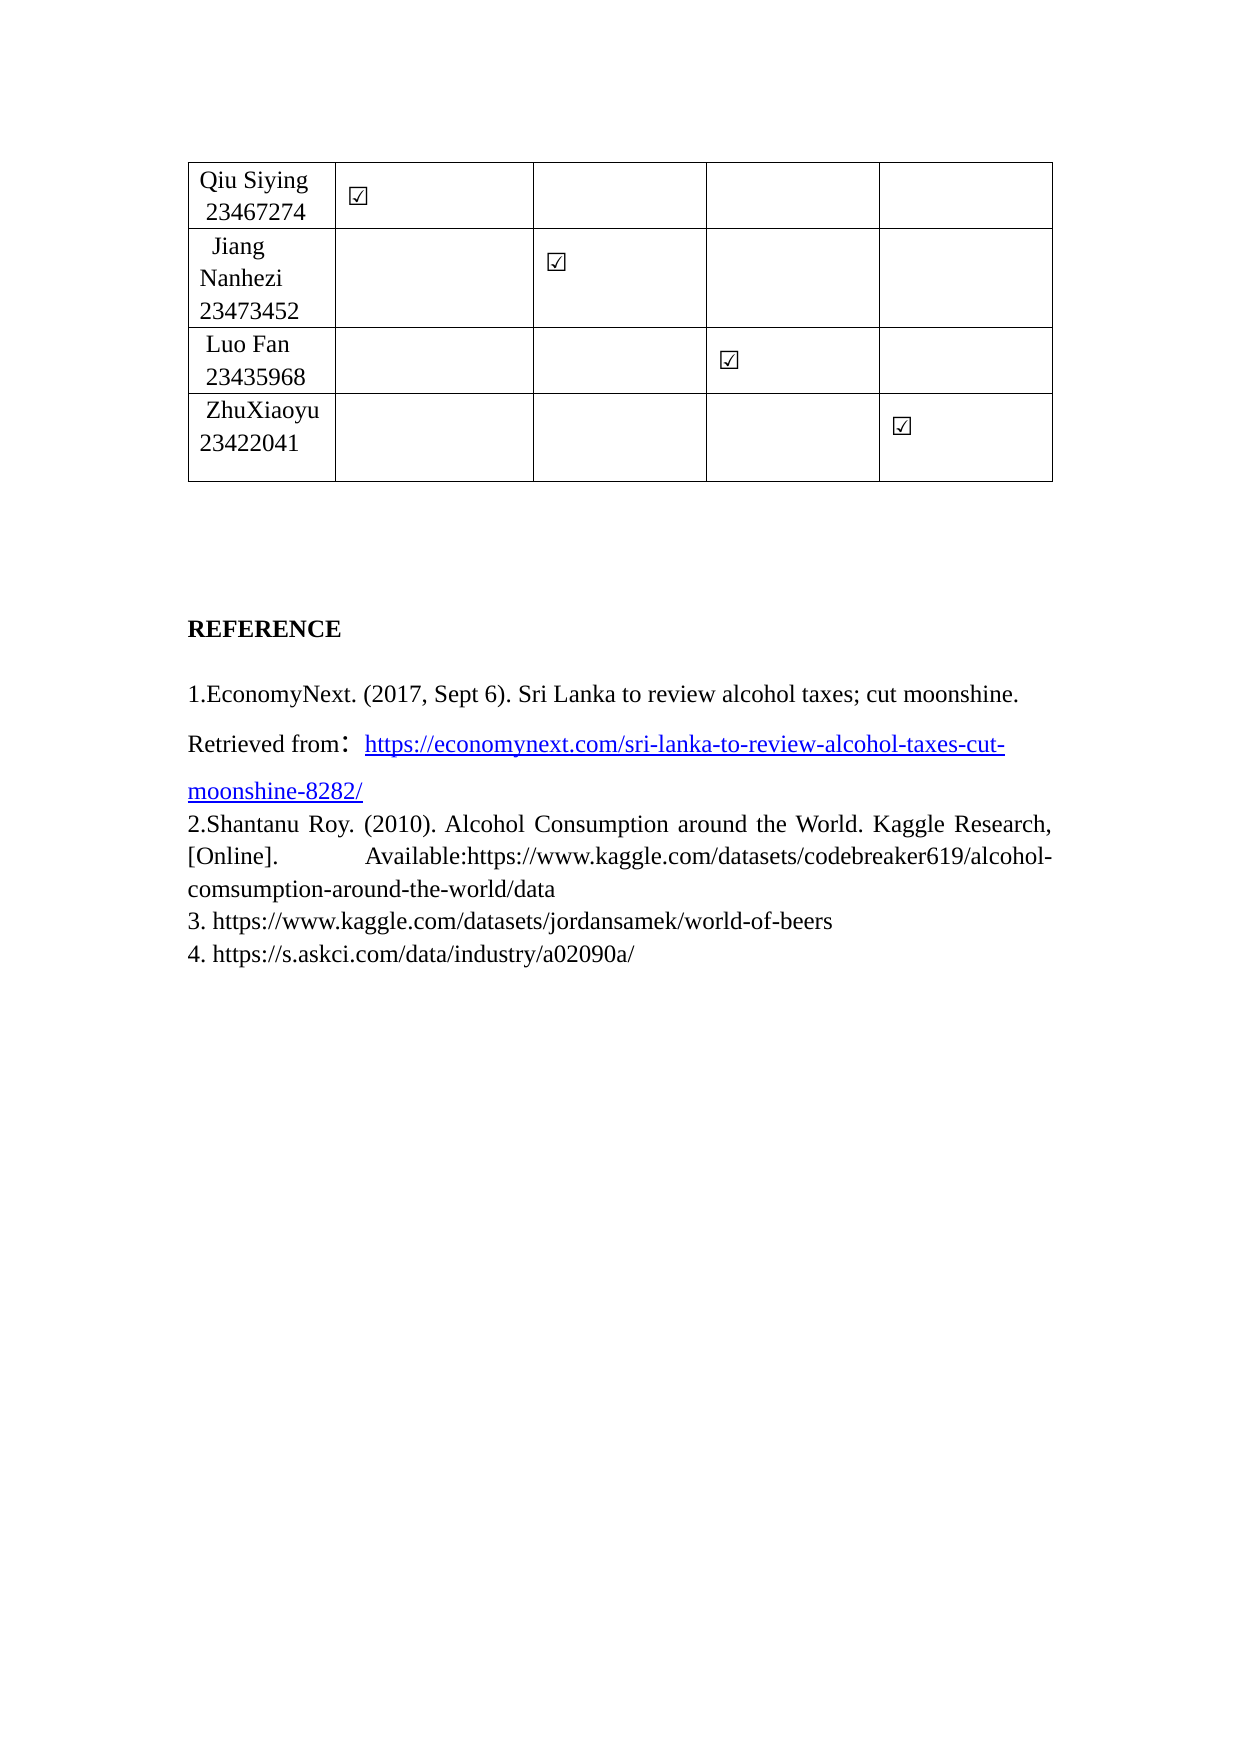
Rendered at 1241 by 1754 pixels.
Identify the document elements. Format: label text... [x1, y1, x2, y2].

table_cell Jiang Nanhezi 23473452 [189, 229, 335, 327]
table_cell ☑️ [880, 394, 1052, 481]
text 3. https://www.kaggle.com/datasets/jordansamek/world-of-beers [187, 904, 1053, 937]
table_cell [707, 163, 879, 228]
table_cell ZhuXiaoyu 23422041 [189, 394, 335, 481]
table_cell [707, 229, 879, 327]
table_cell Luo Fan 23435968 [189, 328, 335, 393]
table_cell [534, 163, 706, 228]
table_cell [534, 328, 706, 393]
text Retrieved from：https://economynext.com/sri-lanka-to-review-alcohol-taxes-cut-moonshine-8282/ [187, 709, 1053, 807]
text REFERENCE [187, 612, 1053, 644]
table_cell ☑️ [707, 328, 879, 393]
table_cell [880, 328, 1052, 393]
table_cell [880, 229, 1052, 327]
table_cell [336, 394, 533, 481]
table_cell ☑️ [534, 229, 706, 327]
table_cell [707, 394, 879, 481]
table_cell [534, 394, 706, 481]
table_cell Qiu Siying 23467274 [189, 163, 335, 228]
text 2.Shantanu Roy. (2010). Alcohol Consumption around the World. Kaggle Research, [Online]. Available:https://www.kaggle.com/datasets/codebreaker619/alcohol-comsumption-around-the-world/data [187, 807, 1053, 904]
table_cell [880, 163, 1052, 228]
text 4. https://s.askci.com/data/industry/a02090a/ [187, 937, 1053, 969]
table_cell [336, 328, 533, 393]
table_cell [336, 229, 533, 327]
table_cell ☑️ [336, 163, 533, 228]
text 1.EconomyNext. (2017, Sept 6). Sri Lanka to review alcohol taxes; cut moonshine. [187, 677, 1053, 709]
